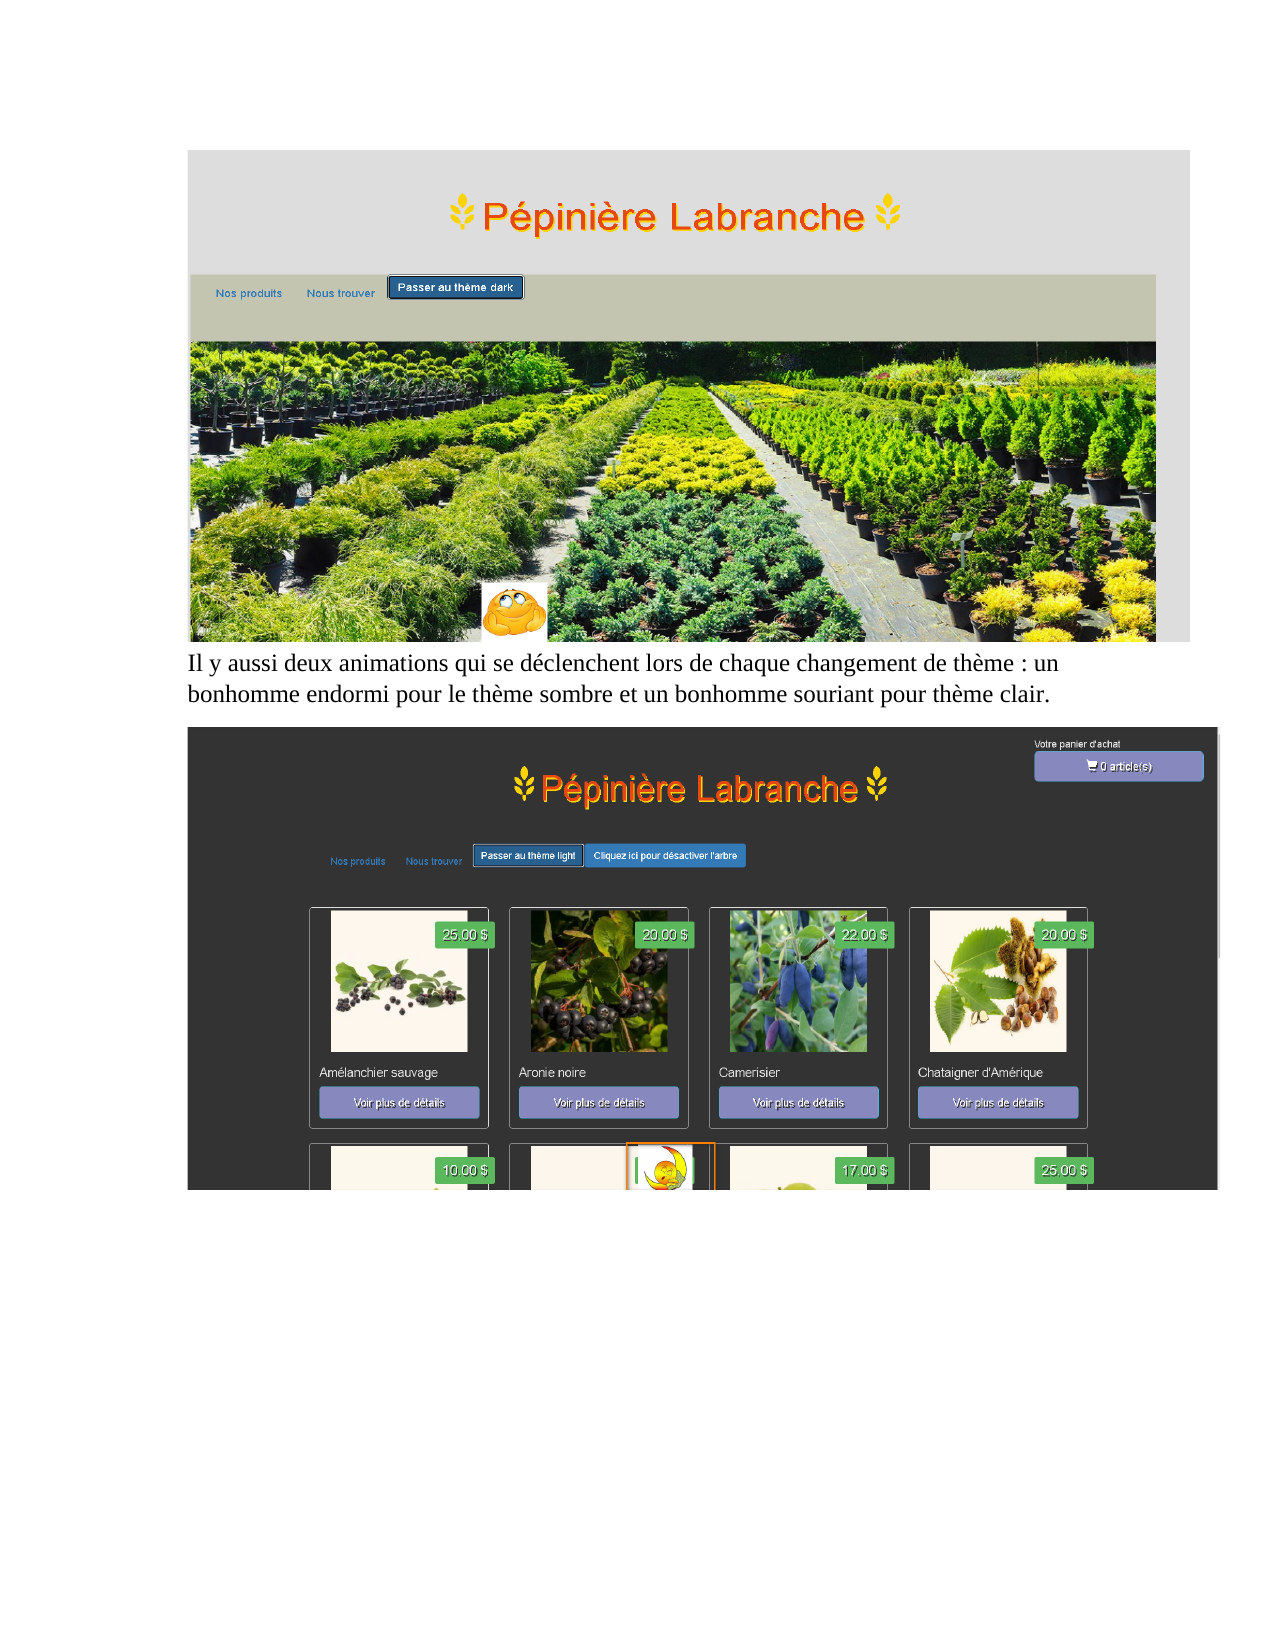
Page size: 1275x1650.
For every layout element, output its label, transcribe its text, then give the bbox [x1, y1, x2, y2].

text Il y aussi deux animations qui se déclenchent lors de chaque changement de thème : un bonhomme endormi pour le thème sombre et un bonhomme souriant pour thème clair. [187, 647, 1087, 708]
picture [187, 727, 1221, 1190]
picture [187, 150, 1190, 647]
